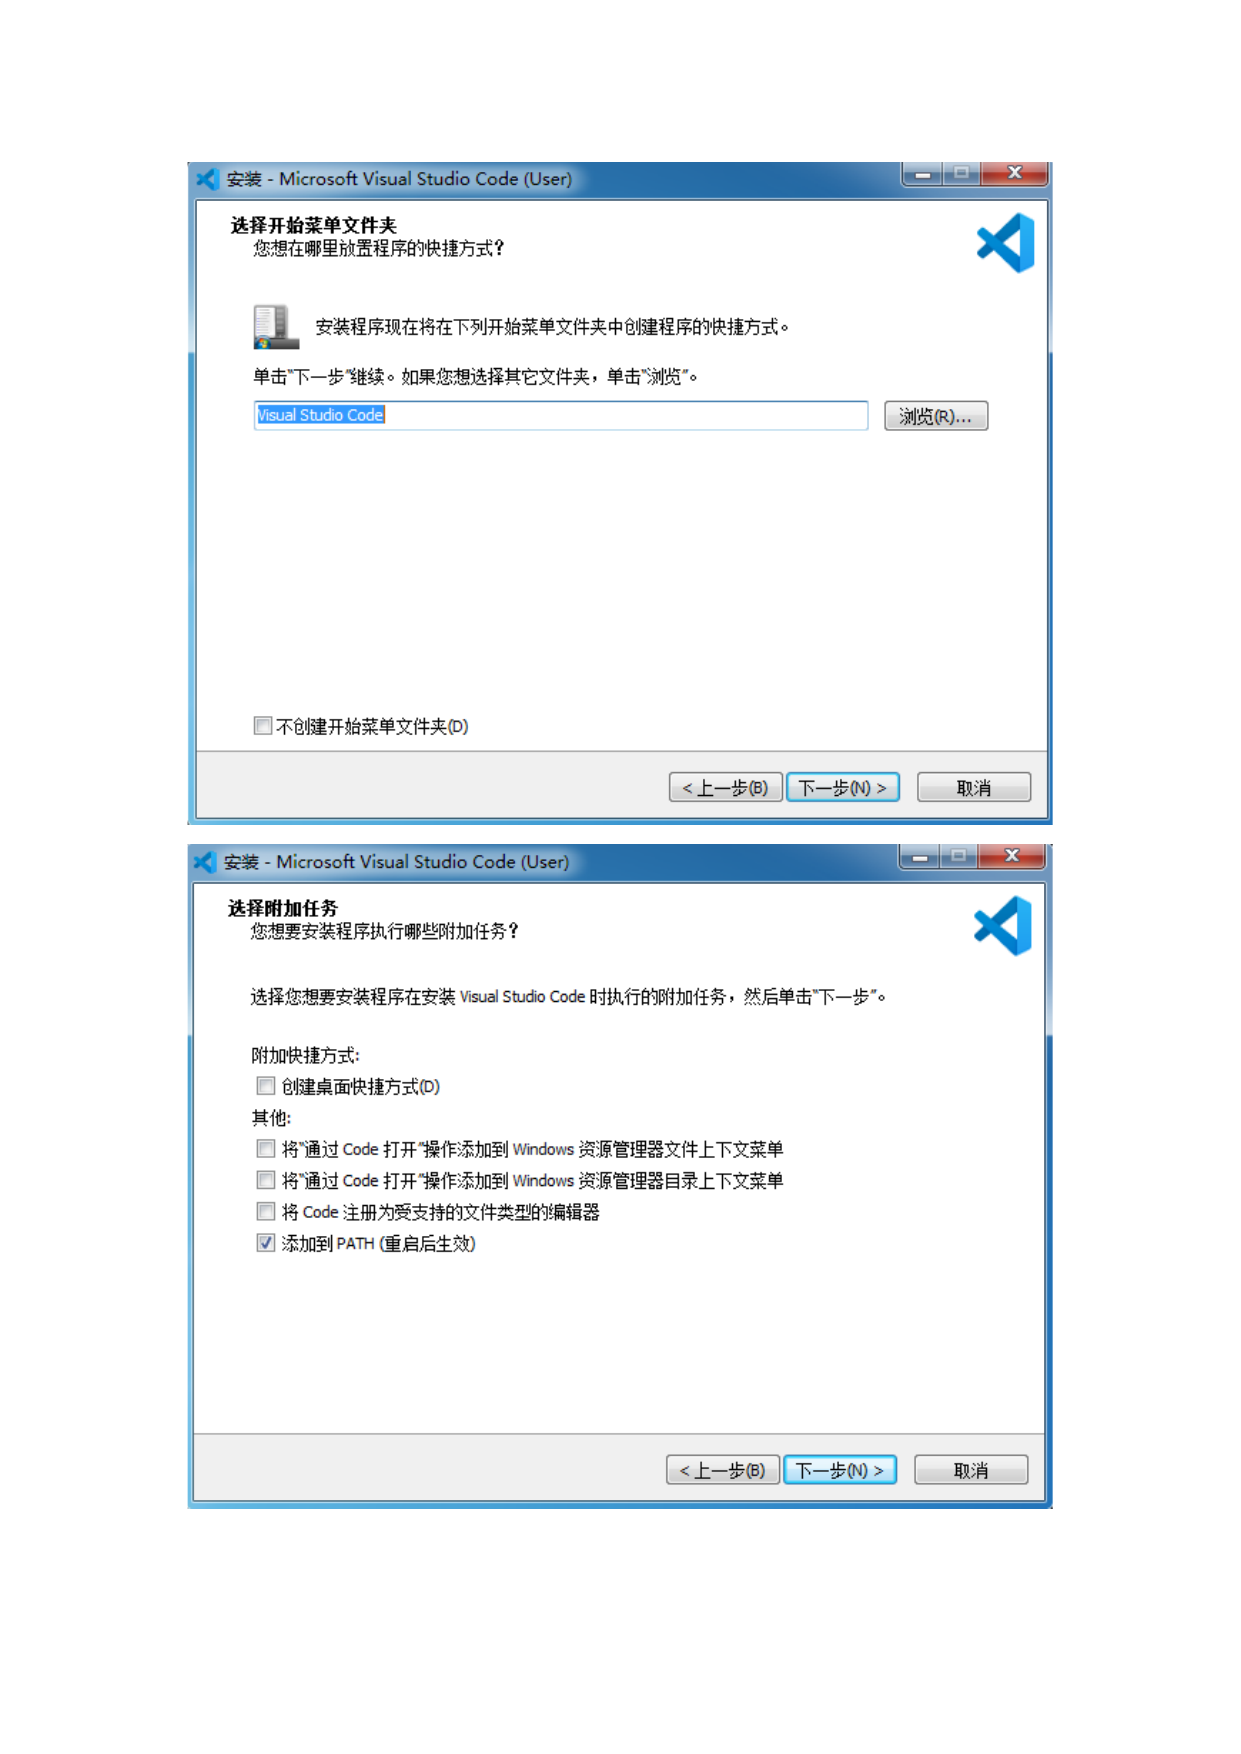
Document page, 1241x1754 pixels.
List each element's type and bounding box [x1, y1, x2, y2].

picture [187, 844, 1053, 1509]
picture [187, 162, 1053, 825]
